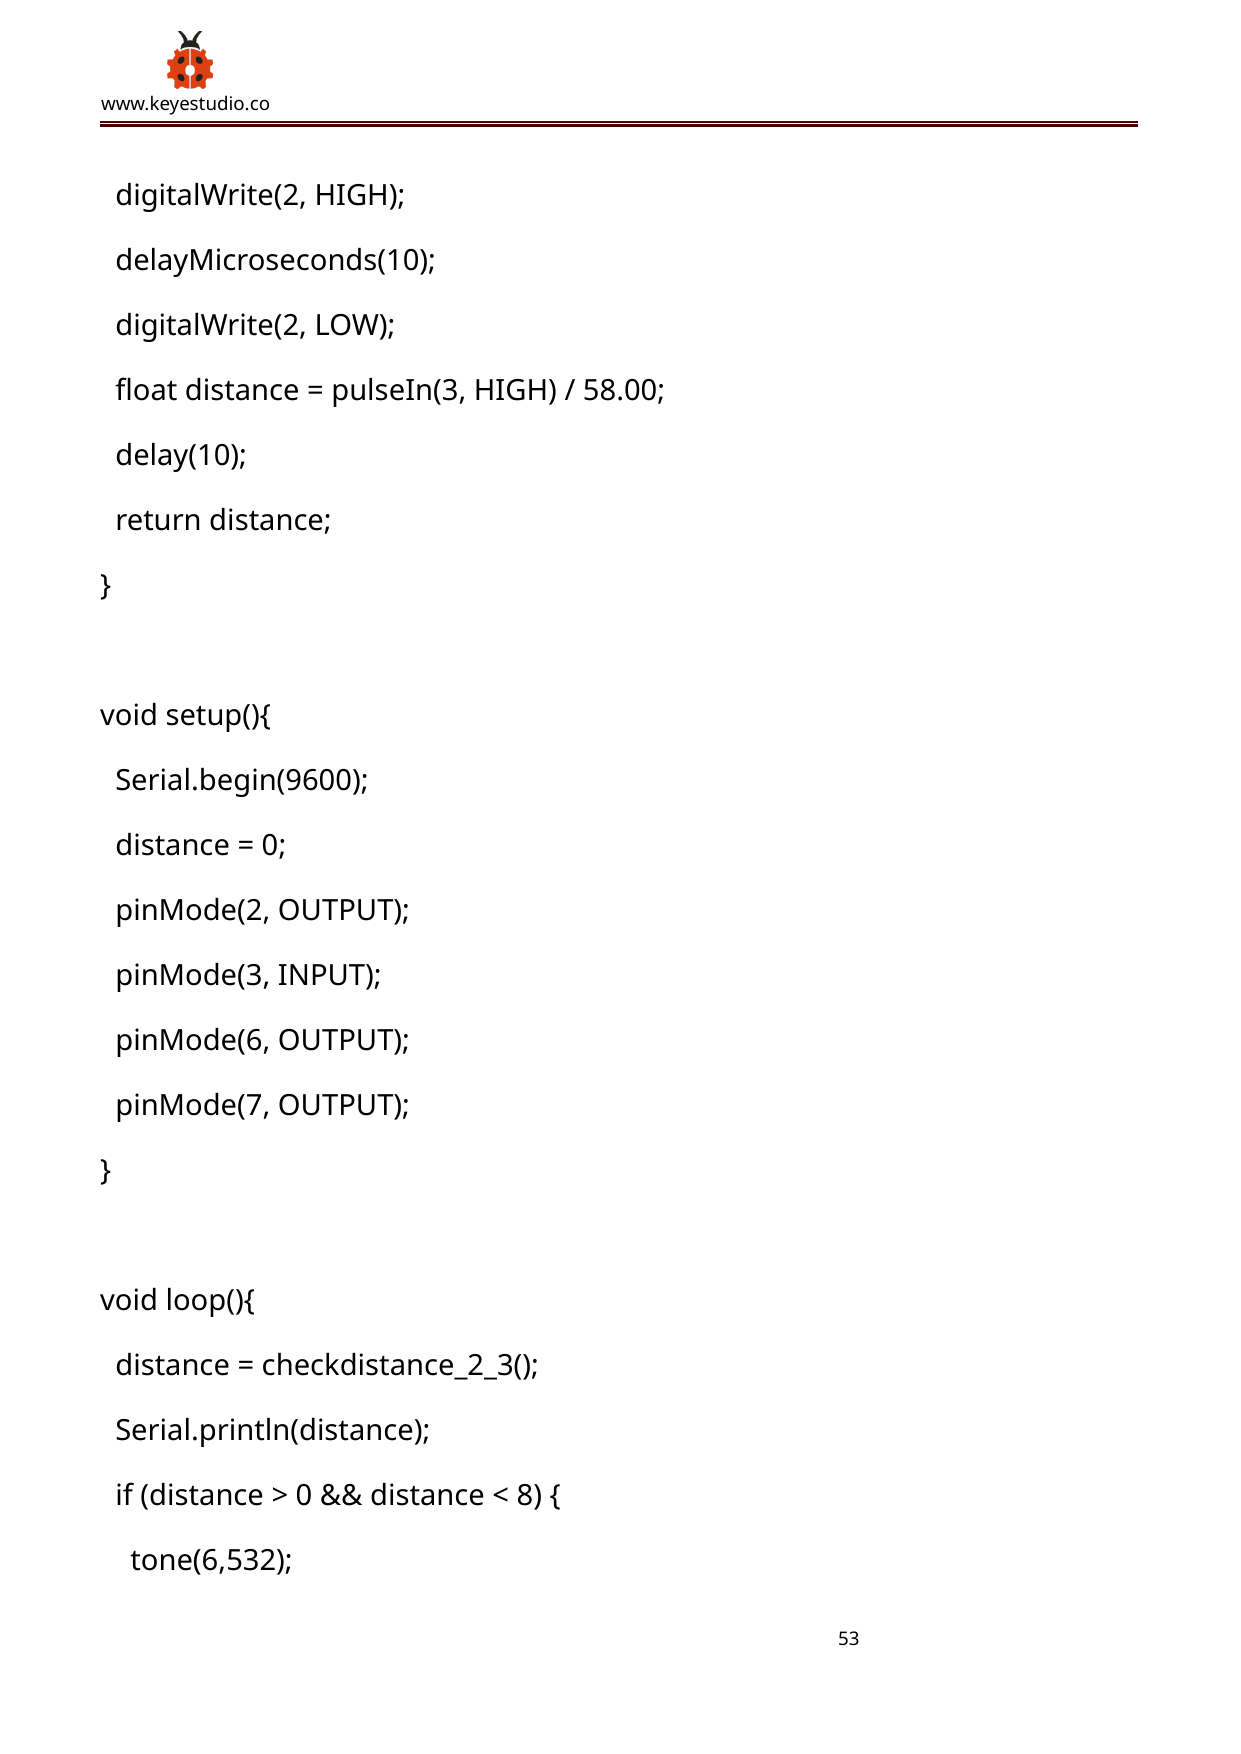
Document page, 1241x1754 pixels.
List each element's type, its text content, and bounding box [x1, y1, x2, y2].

text digitalWrite(2, HIGH); [100, 162, 1138, 227]
text pinMode(2, OUTPUT); [100, 877, 1138, 942]
picture [155, 31, 231, 93]
text } [100, 552, 1138, 617]
text void loop(){ [100, 1267, 1138, 1332]
text } [100, 1137, 1138, 1202]
text Serial.begin(9600); [100, 747, 1138, 812]
text distance = checkdistance_2_3(); [100, 1332, 1138, 1397]
text delayMicroseconds(10); [100, 227, 1138, 292]
text digitalWrite(2, LOW); [100, 292, 1138, 357]
text tone(6,532); [100, 1527, 1138, 1592]
text distance = 0; [100, 812, 1138, 877]
text return distance; [100, 487, 1138, 552]
text if (distance > 0 && distance < 8) { [100, 1462, 1138, 1527]
text delay(10); [100, 422, 1138, 487]
text pinMode(6, OUTPUT); [100, 1007, 1138, 1072]
text float distance = pulseIn(3, HIGH) / 58.00; [100, 357, 1138, 422]
text Serial.println(distance); [100, 1397, 1138, 1462]
text pinMode(7, OUTPUT); [100, 1072, 1138, 1137]
text pinMode(3, INPUT); [100, 942, 1138, 1007]
text void setup(){ [100, 682, 1138, 747]
